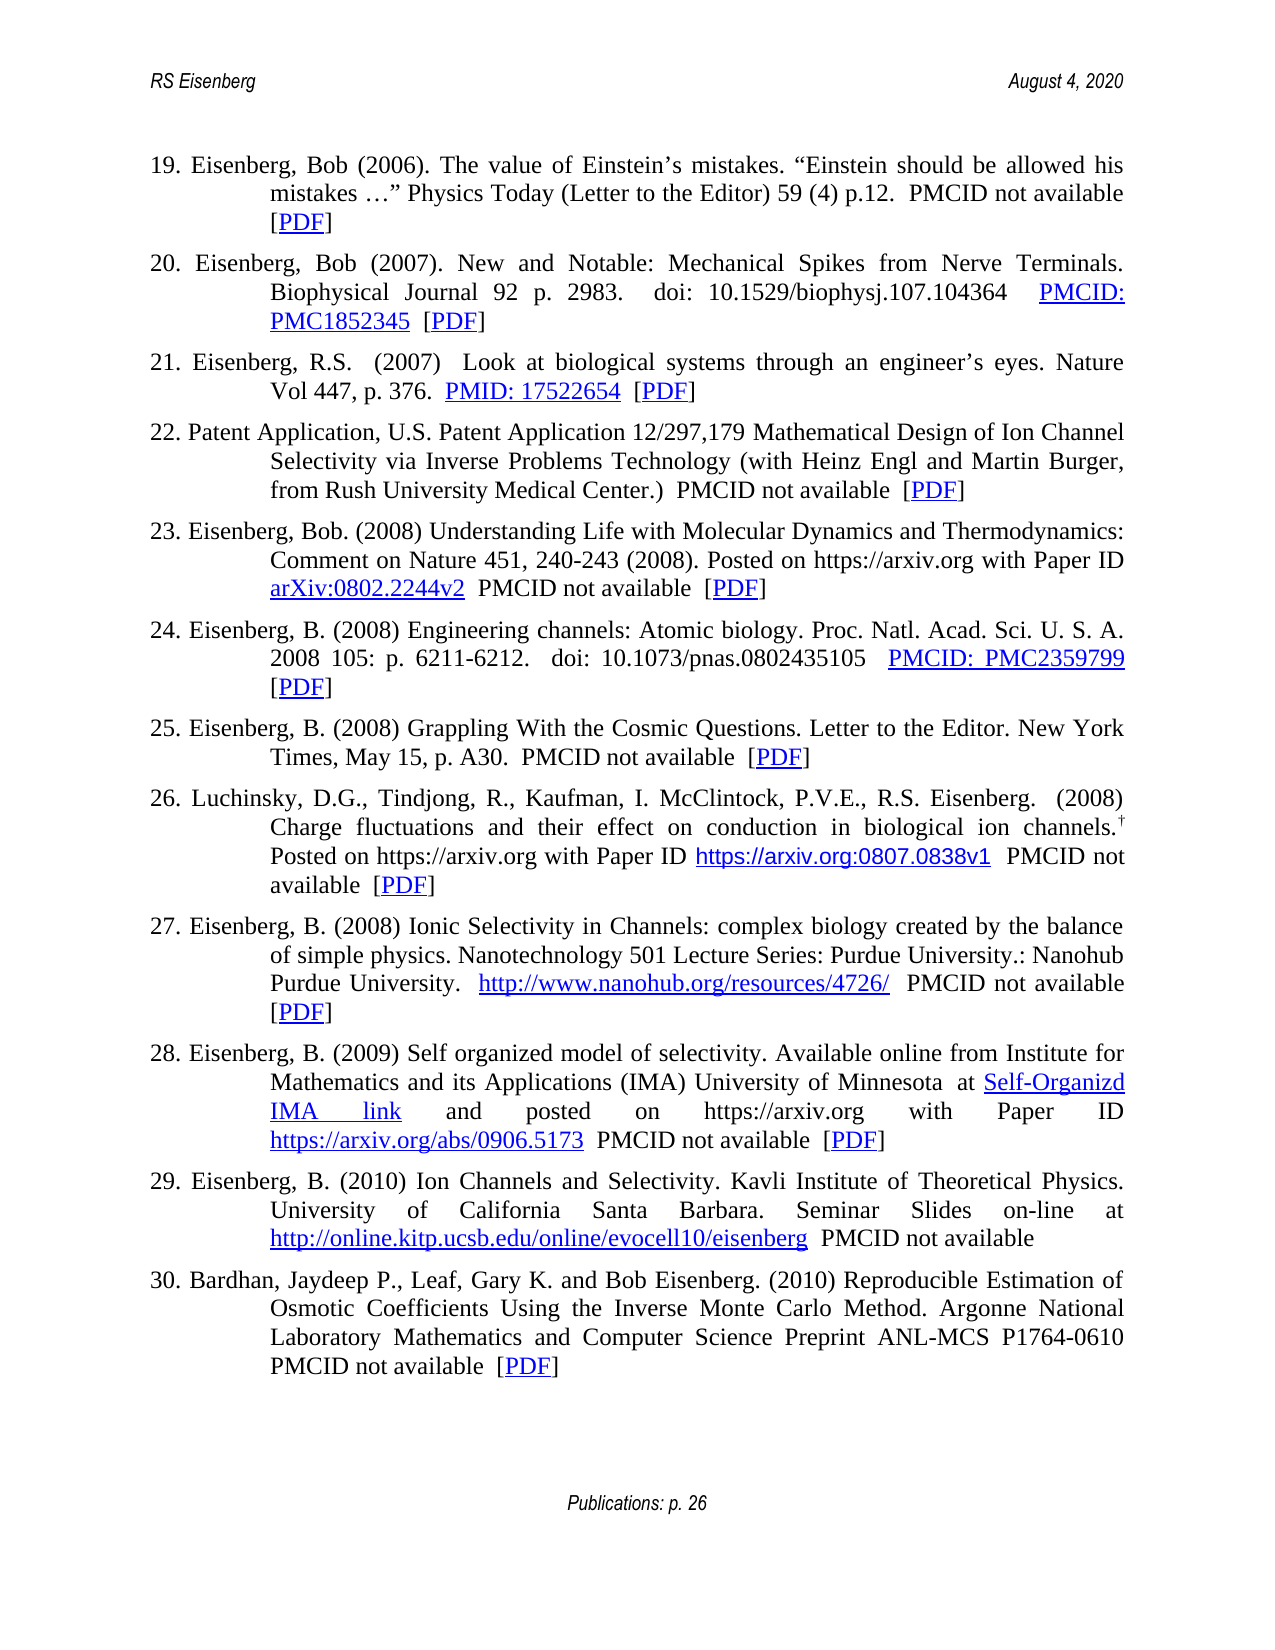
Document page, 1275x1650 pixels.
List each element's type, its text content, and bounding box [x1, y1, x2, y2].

text 20. Eisenberg, Bob (2007). New and Notable: Mechanical Spikes from Nerve Terminals. Biophysical Journal 92 p. 2983. doi: 10.1529/biophysj.107.104364 PMCID: PMC1852345 [PDF] [150, 248, 1125, 335]
text 24. Eisenberg, B. (2008) Engineering channels: Atomic biology. Proc. Natl. Acad. Sci. U. S. A. 2008 105: p. 6211-6212. doi: 10.1073/pnas.0802435105 PMCID: PMC2359799 [PDF] [150, 615, 1125, 701]
text 26. Luchinsky, D.G., Tindjong, R., Kaufman, I. McClintock, P.V.E., R.S. Eisenberg. (2008) Charge fluctuations and their effect on conduction in biological ion channels.† Posted on https://arxiv.org with Paper ID https://arxiv.org:0807.0838v1 PMCID not available [PDF] [150, 783, 1125, 898]
text 22. Patent Application, U.S. Patent Application 12/297,179 Mathematical Design of Ion Channel Selectivity via Inverse Problems Technology (with Heinz Engl and Martin Burger, from Rush University Medical Center.) PMCID not available [PDF] [150, 417, 1125, 503]
text 23. Eisenberg, Bob. (2008) Understanding Life with Molecular Dynamics and Thermodynamics: Comment on Nature 451, 240-243 (2008). Posted on https://arxiv.org with Paper ID arXiv:0802.2244v2 PMCID not available [PDF] [150, 516, 1125, 602]
text 30. Bardhan, Jaydeep P., Leaf, Gary K. and Bob Eisenberg. (2010) Reproducible Estimation of Osmotic Coefficients Using the Inverse Monte Carlo Method. Argonne National Laboratory Mathematics and Computer Science Preprint ANL-MCS P1764-0610 PMCID not available [PDF] [150, 1265, 1125, 1380]
text 27. Eisenberg, B. (2008) Ionic Selectivity in Channels: complex biology created by the balance of simple physics. Nanotechnology 501 Lecture Series: Purdue University.: Nanohub Purdue University. http://www.nanohub.org/resources/4726/ PMCID not available [PDF] [150, 911, 1125, 1026]
text 21. Eisenberg, R.S. (2007) Look at biological systems through an engineer’s eyes. Nature Vol 447, p. 376. PMID: 17522654 [PDF] [150, 347, 1125, 405]
text 25. Eisenberg, B. (2008) Grappling With the Cosmic Questions. Letter to the Editor. New York Times, May 15, p. A30. PMCID not available [PDF] [150, 713, 1125, 771]
text 19. Eisenberg, Bob (2006). The value of Einstein’s mistakes. “Einstein should be allowed his mistakes …” Physics Today (Letter to the Editor) 59 (4) p.12. PMCID not available [PDF] [150, 150, 1125, 236]
text 29. Eisenberg, B. (2010) Ion Channels and Selectivity. Kavli Institute of Theoretical Physics. University of California Santa Barbara. Seminar Slides on-line at http://online.kitp.ucsb.edu/online/evocell10/eisenberg PMCID not available [150, 1166, 1125, 1252]
text 28. Eisenberg, B. (2009) Self organized model of selectivity. Available online from Institute for Mathematics and its Applications (IMA) University of Minnesota at Self-Organizd IMA link and posted on https://arxiv.org with Paper ID https://arxiv.org/abs/0906.5173 PMCID not available [PDF] [150, 1038, 1125, 1153]
